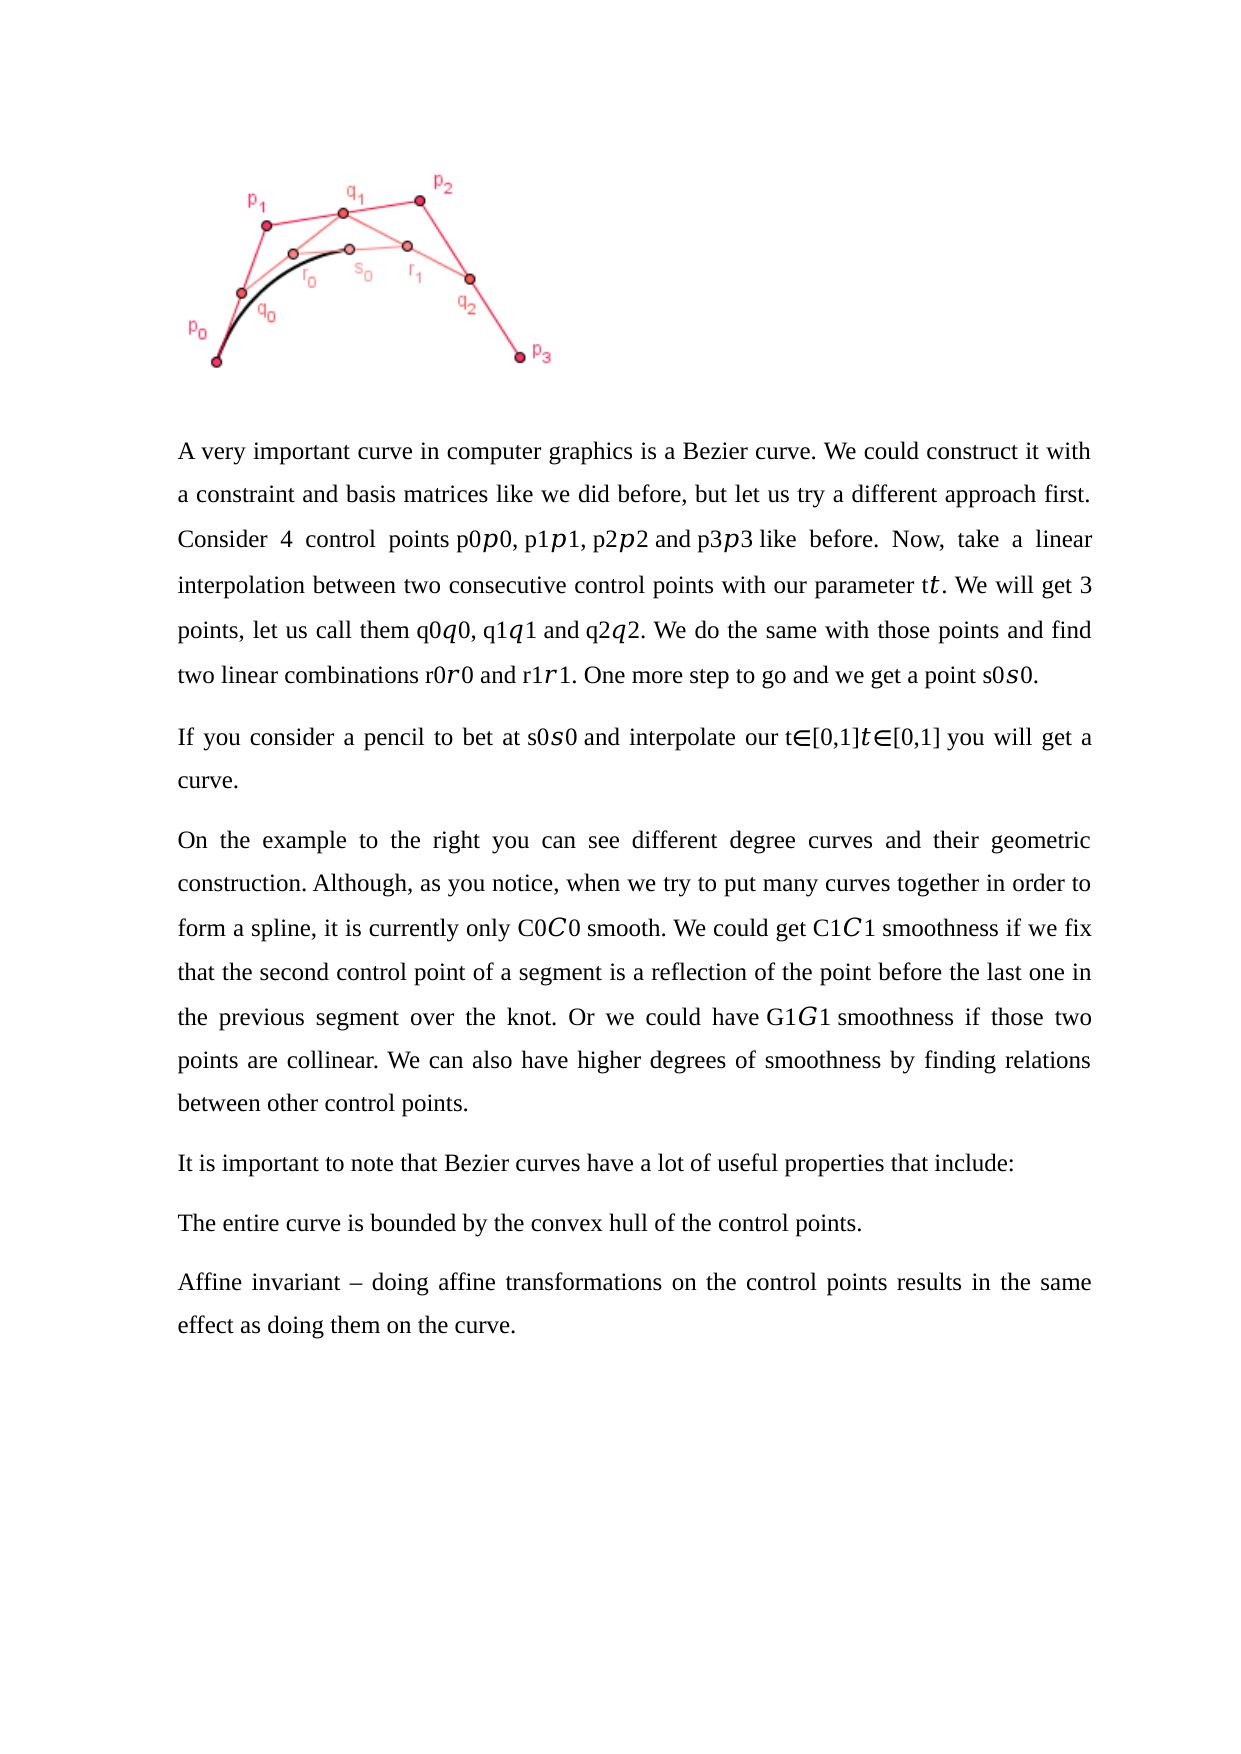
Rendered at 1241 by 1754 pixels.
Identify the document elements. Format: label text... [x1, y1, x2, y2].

picture [177, 147, 582, 404]
text A very important curve in computer graphics is a Bezier curve. We could construct it with a constraint and basis matrices like we did before, but let us try a different approach first. Consider 4 control points p0𝑝0, p1𝑝1, p2𝑝2 and p3𝑝3 like before. Now, take a linear interpolation between two consecutive control points with our parameter t𝑡. We will get 3 points, let us call them q0𝑞0, q1𝑞1 and q2𝑞2. We do the same with those points and find two linear combinations r0𝑟0 and r1𝑟1. One more step to go and we get a point s0𝑠0. [177, 436, 1092, 689]
text It is important to note that Bezier curves have a lot of useful properties that include: [177, 1148, 1092, 1177]
text If you consider a pencil to bet at s0𝑠0 and interpolate our t∈[0,1]𝑡∈[0,1] you will get a curve. [177, 721, 1092, 794]
text On the example to the right you can see different degree curves and their geometric construction. Although, as you notice, when we try to put many curves together in order to form a spline, it is currently only C0𝐶0 smooth. We could get C1𝐶1 smoothness if we fix that the second control point of a segment is a reflection of the point before the last one in the previous segment over the knot. Or we could have G1𝐺1 smoothness if those two points are collinear. We can also have higher degrees of smoothness by finding relations between other control points. [177, 825, 1092, 1117]
text Affine invariant – doing affine transformations on the control points results in the same effect as doing them on the curve. [177, 1267, 1092, 1339]
text The entire curve is bounded by the convex hull of the control points. [177, 1208, 1092, 1236]
